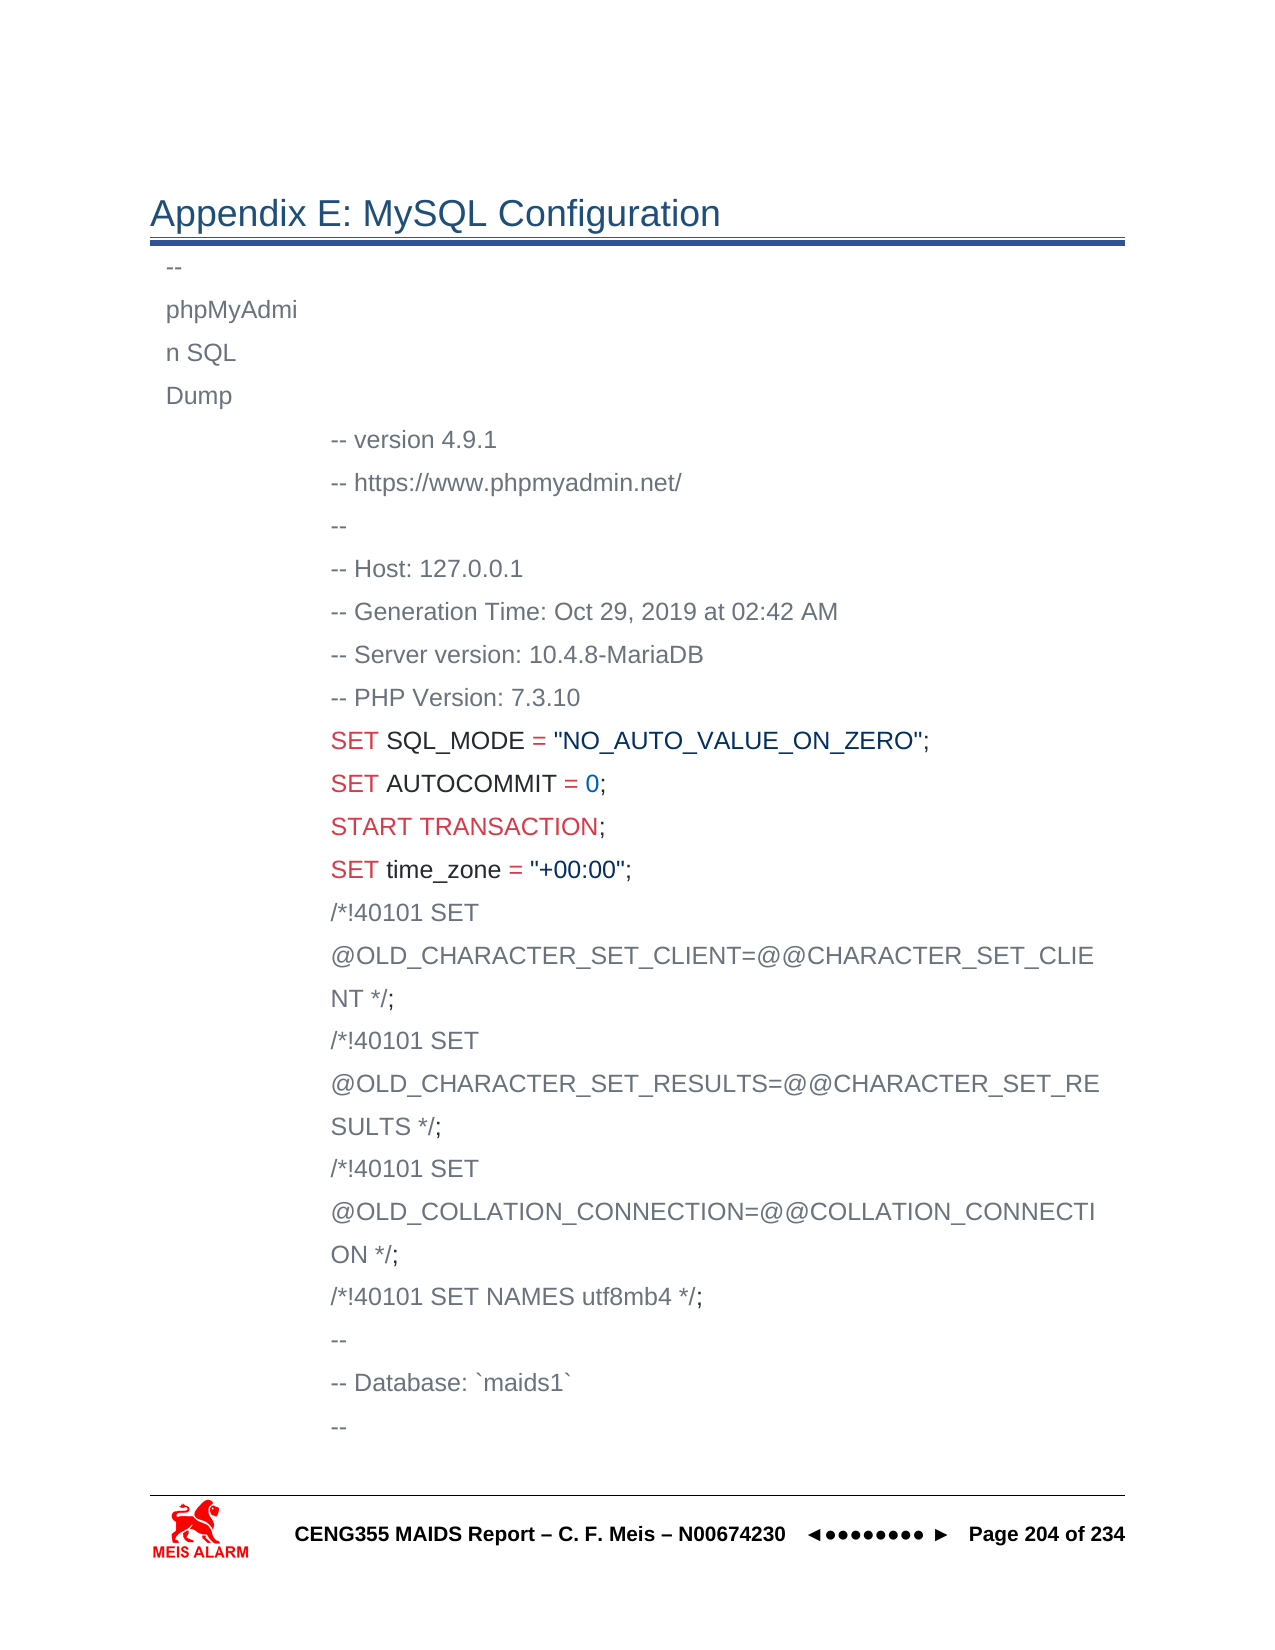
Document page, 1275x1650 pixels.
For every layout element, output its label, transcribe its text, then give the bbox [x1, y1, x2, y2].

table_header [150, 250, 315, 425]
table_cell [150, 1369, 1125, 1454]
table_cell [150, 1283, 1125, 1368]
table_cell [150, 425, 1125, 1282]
picture [150, 1498, 253, 1561]
subtitle Appendix E: MySQL Configuration [150, 192, 1125, 237]
